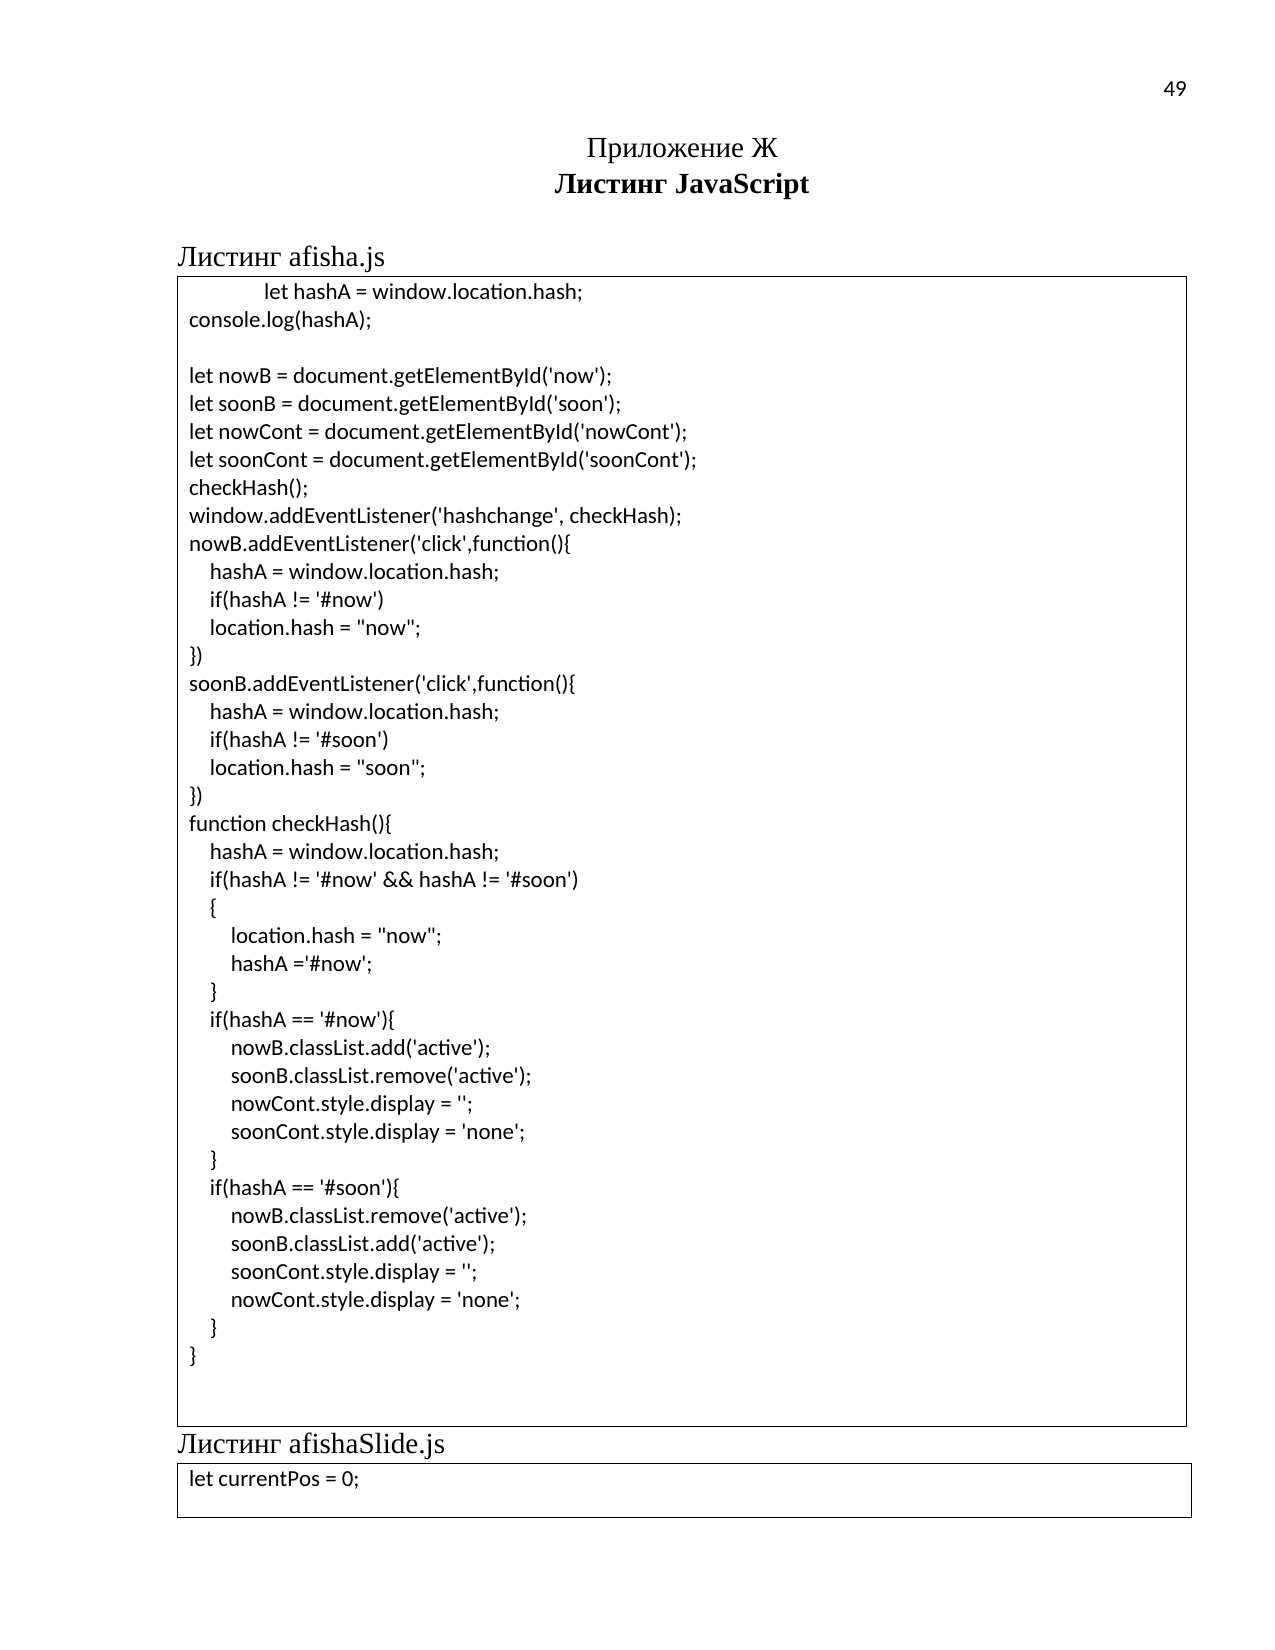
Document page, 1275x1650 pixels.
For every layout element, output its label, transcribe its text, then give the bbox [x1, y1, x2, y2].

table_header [178, 1464, 1191, 1517]
subtitle Листинг JavaScript [177, 166, 1186, 199]
text Листинг afishaSlide.js [177, 1427, 1186, 1460]
subtitle Приложение Ж [177, 130, 1186, 163]
table_header let hashA = window.location.hash; console.log(hashA); let nowB = document.getElementById('now'); let soonB = document.getElementById('soon'); let nowCont = document.getElementById('nowCont'); let soonCont = document.getElementById('soonCont'); checkHash(); window.addEventListener('hashchange', checkHash); nowB.addEventListener('click',function(){ hashA = window.location.hash; if(hashA != '#now') location.hash = "now"; }) soonB.addEventListener('click',function(){ hashA = window.location.hash; if(hashA != '#soon') location.hash = "soon"; }) function checkHash(){ hashA = window.location.hash; if(hashA != '#now' && hashA != '#soon') { location.hash = "now"; hashA ='#now'; } if(hashA == '#now'){ nowB.classList.add('active'); soonB.classList.remove('active'); nowCont.style.display = ''; soonCont.style.display = 'none'; } if(hashA == '#soon'){ nowB.classList.remove('active'); soonB.classList.add('active'); soonCont.style.display = ''; nowCont.style.display = 'none'; } } [178, 277, 1186, 1426]
text Листинг afisha.js [177, 239, 1186, 273]
